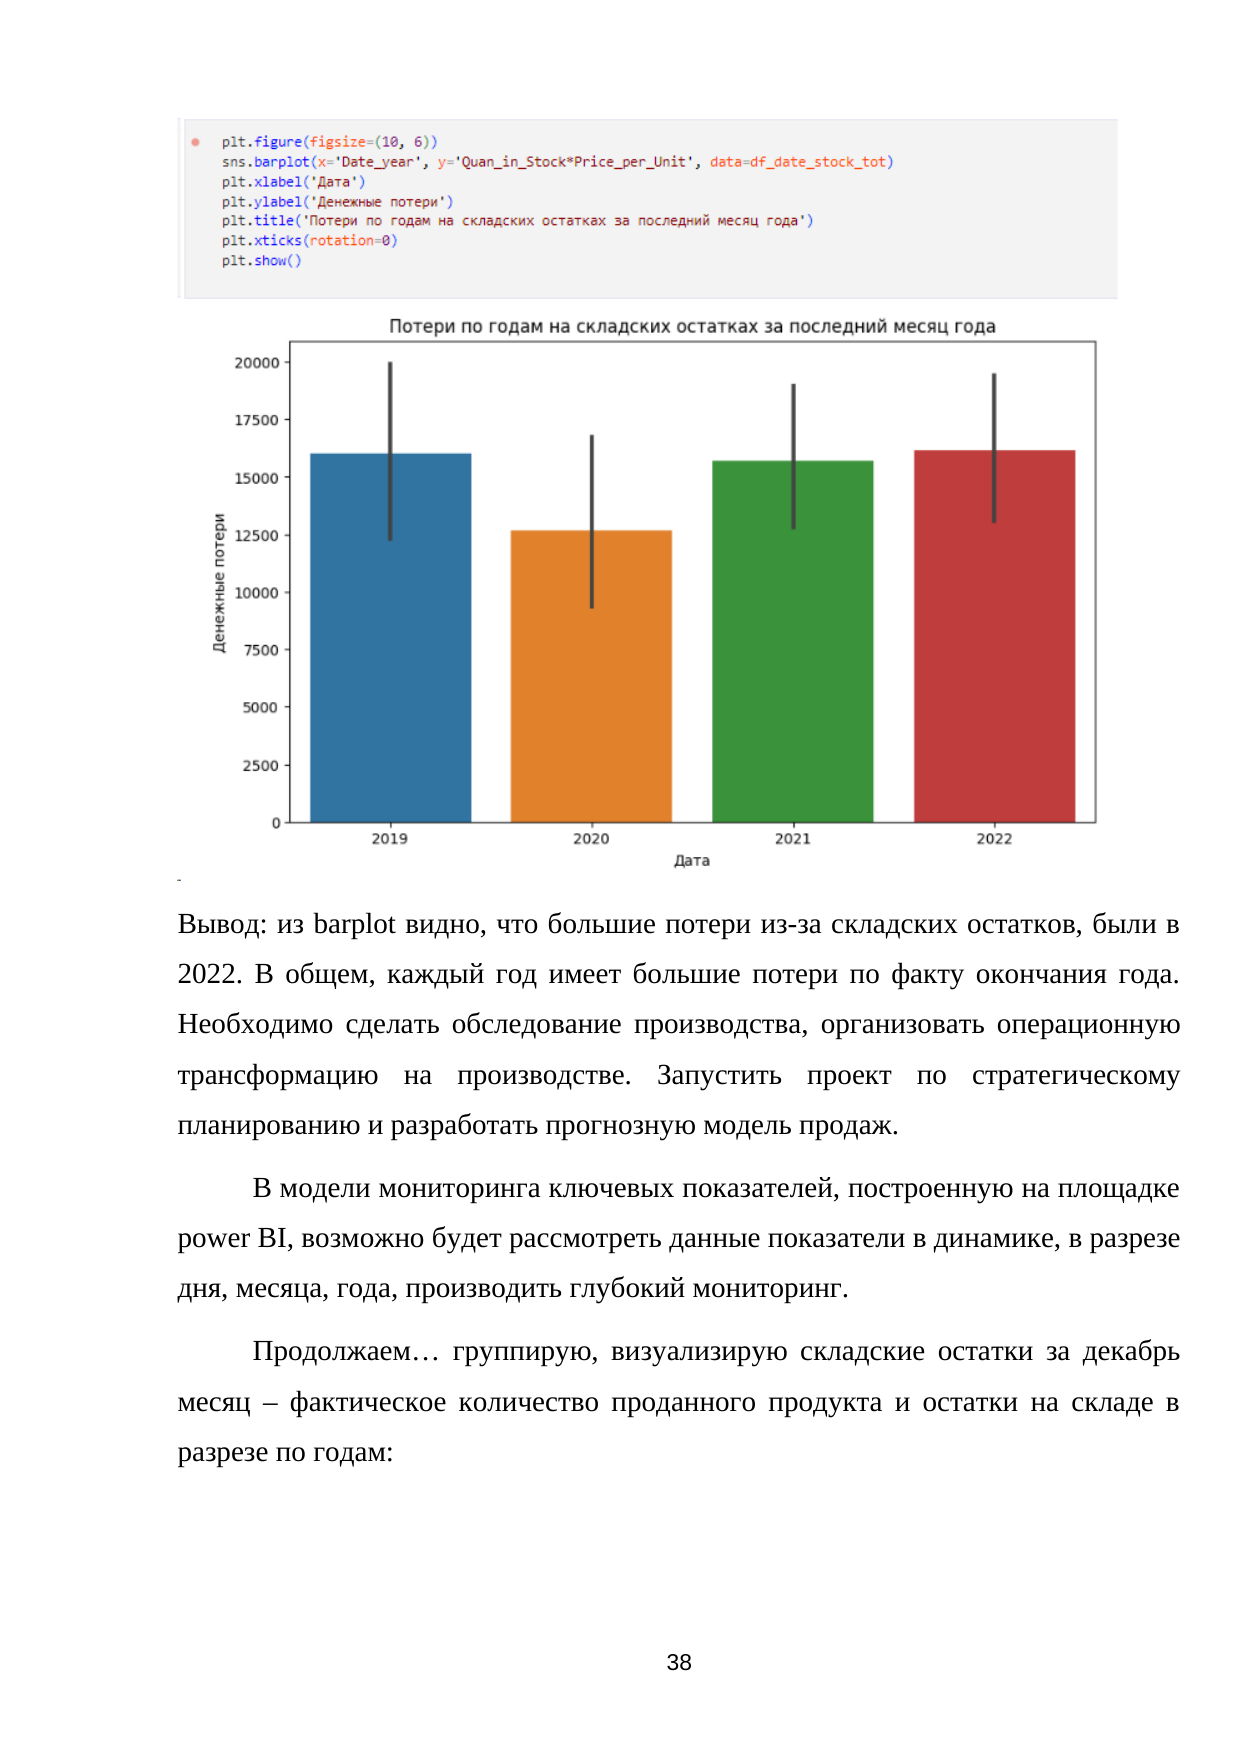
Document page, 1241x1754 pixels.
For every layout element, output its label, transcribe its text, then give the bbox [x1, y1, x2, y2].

picture [177, 118, 1118, 881]
text В модели мониторинга ключевых показателей, построенную на площадке power BI, возможно будет рассмотреть данные показатели в динамике, в разрезе дня, месяца, года, производить глубокий мониторинг. [177, 1170, 1181, 1304]
text Вывод: из barplot видно, что большие потери из-за складских остатков, были в 2022. В общем, каждый год имеет большие потери по факту окончания года. Необходимо сделать обследование производства, организовать операционную трансформацию на производстве. Запустить проект по стратегическому планированию и разработать прогнозную модель продаж. [177, 906, 1181, 1141]
text Продолжаем… группирую, визуализирую складские остатки за декабрь месяц – фактическое количество проданного продукта и остатки на складе в разрезе по годам: [177, 1333, 1181, 1468]
